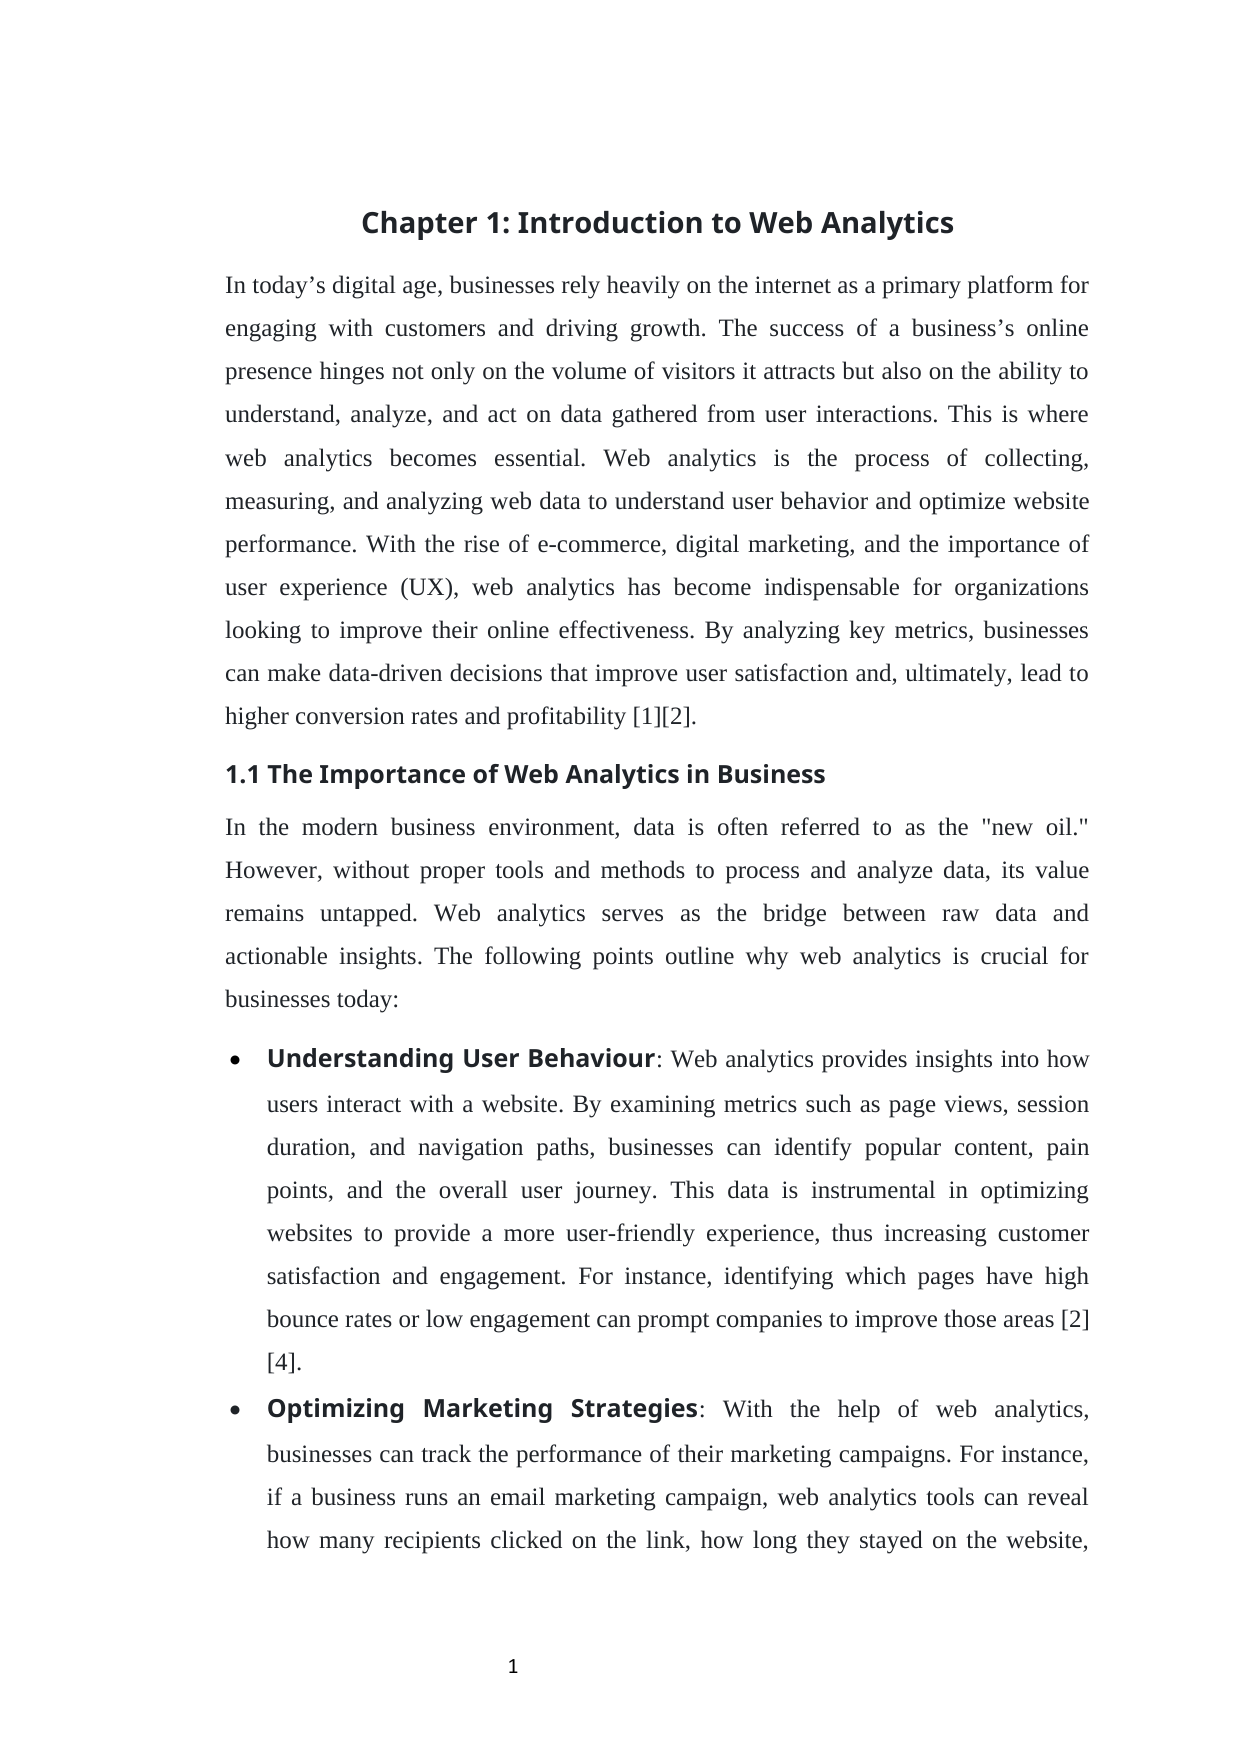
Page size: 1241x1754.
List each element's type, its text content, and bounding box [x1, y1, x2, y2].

text In the modern business environment, data is often referred to as the "new oil." However, without proper tools and methods to process and analyze data, its value remains untapped. Web analytics serves as the bridge between raw data and actionable insights. The following points outline why web analytics is crucial for businesses today: [225, 812, 1090, 1013]
list Understanding User Behaviour: Web analytics provides insights into how users interact with a website. By examining metrics such as page views, session duration, and navigation paths, businesses can identify popular content, pain points, and the overall user journey. This data is instrumental in optimizing websites to provide a more user-friendly experience, thus increasing customer satisfaction and engagement. For instance, identifying which pages have high bounce rates or low engagement can prompt companies to improve those areas [2][4]. [229, 1040, 1090, 1376]
text Chapter 1: Introduction to Web Analytics [225, 202, 1090, 242]
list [229, 1391, 1090, 1554]
text 1.1 The Importance of Web Analytics in Business [225, 757, 1090, 791]
text In today’s digital age, businesses rely heavily on the internet as a primary platform for engaging with customers and driving growth. The success of a business’s online presence hinges not only on the volume of visitors it attracts but also on the ability to understand, analyze, and act on data gathered from user interactions. This is where web analytics becomes essential. Web analytics is the process of collecting, measuring, and analyzing web data to understand user behavior and optimize website performance. With the rise of e-commerce, digital marketing, and the importance of user experience (UX), web analytics has become indispensable for organizations looking to improve their online effectiveness. By analyzing key metrics, businesses can make data-driven decisions that improve user satisfaction and, ultimately, lead to higher conversion rates and profitability [1][2]. [225, 270, 1090, 730]
